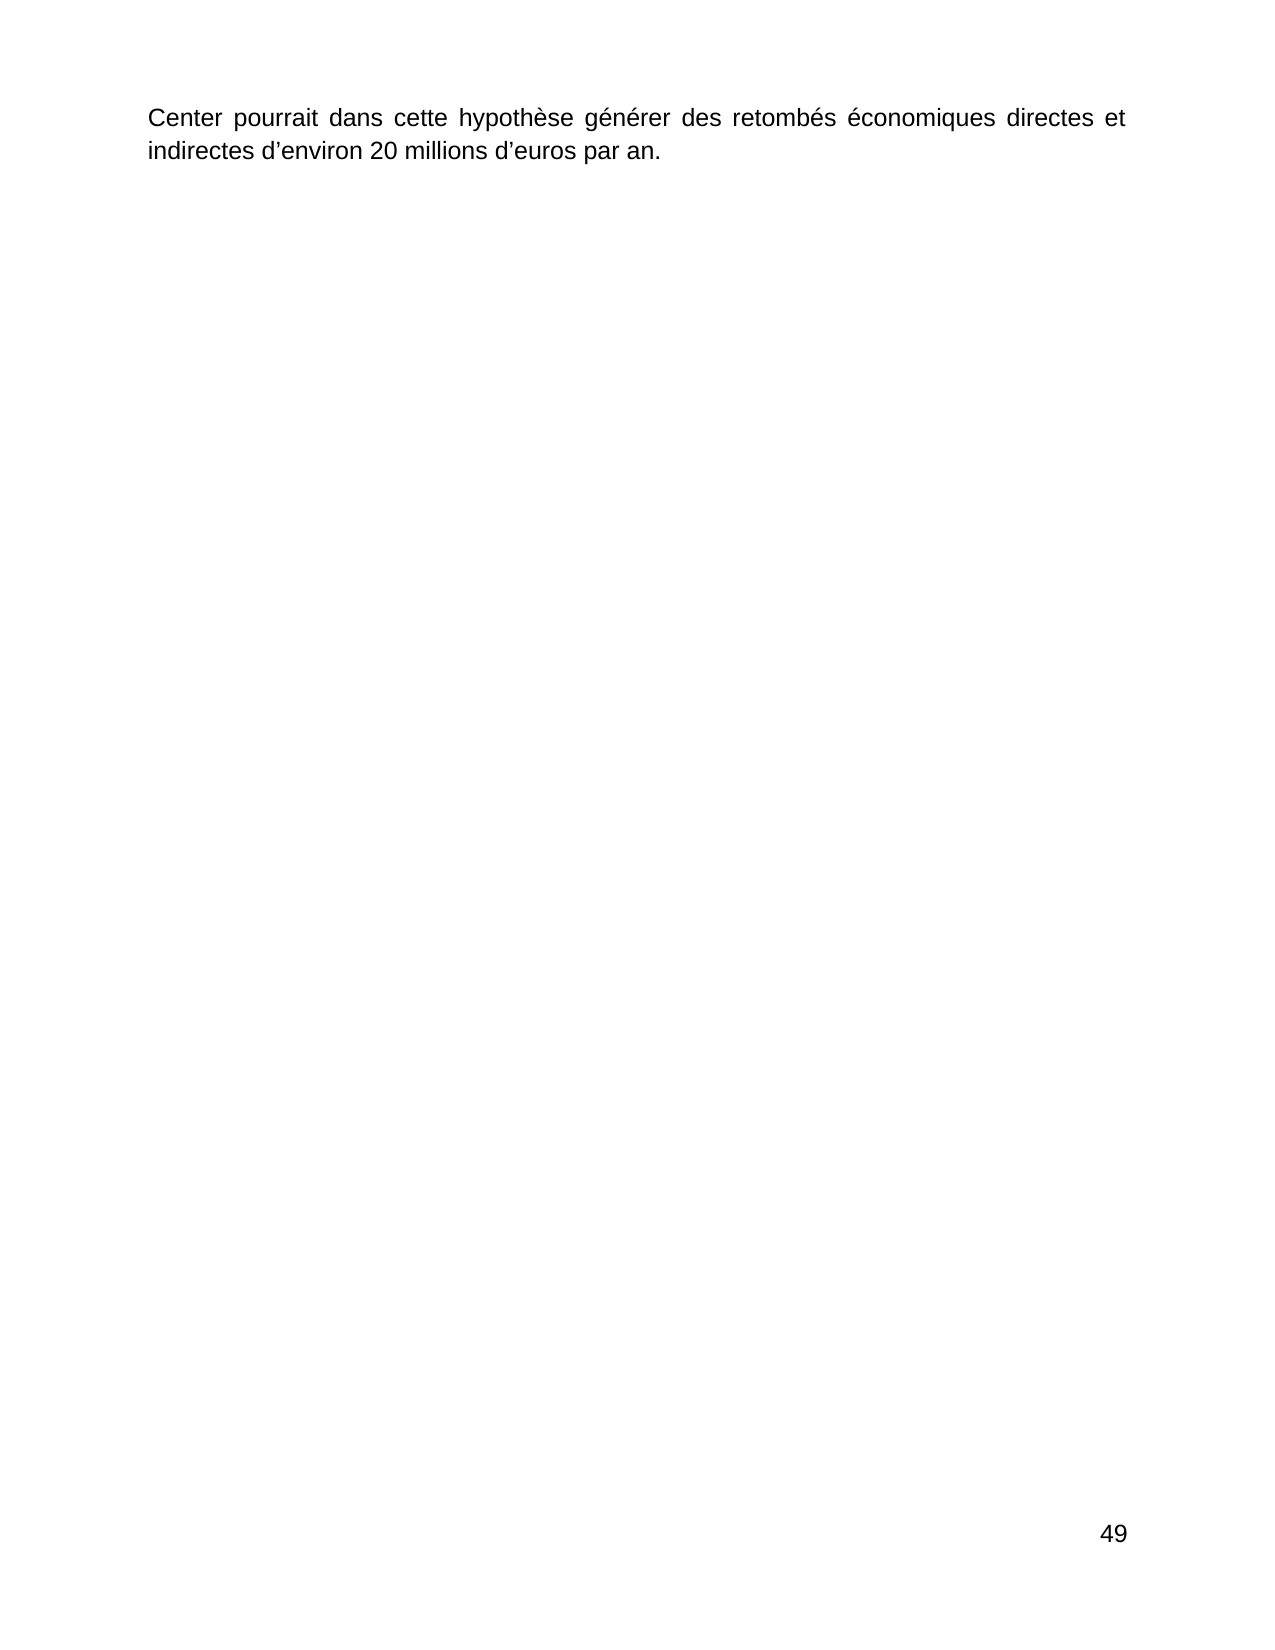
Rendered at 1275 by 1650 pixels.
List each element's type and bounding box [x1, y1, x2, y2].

text [148, 103, 1127, 165]
